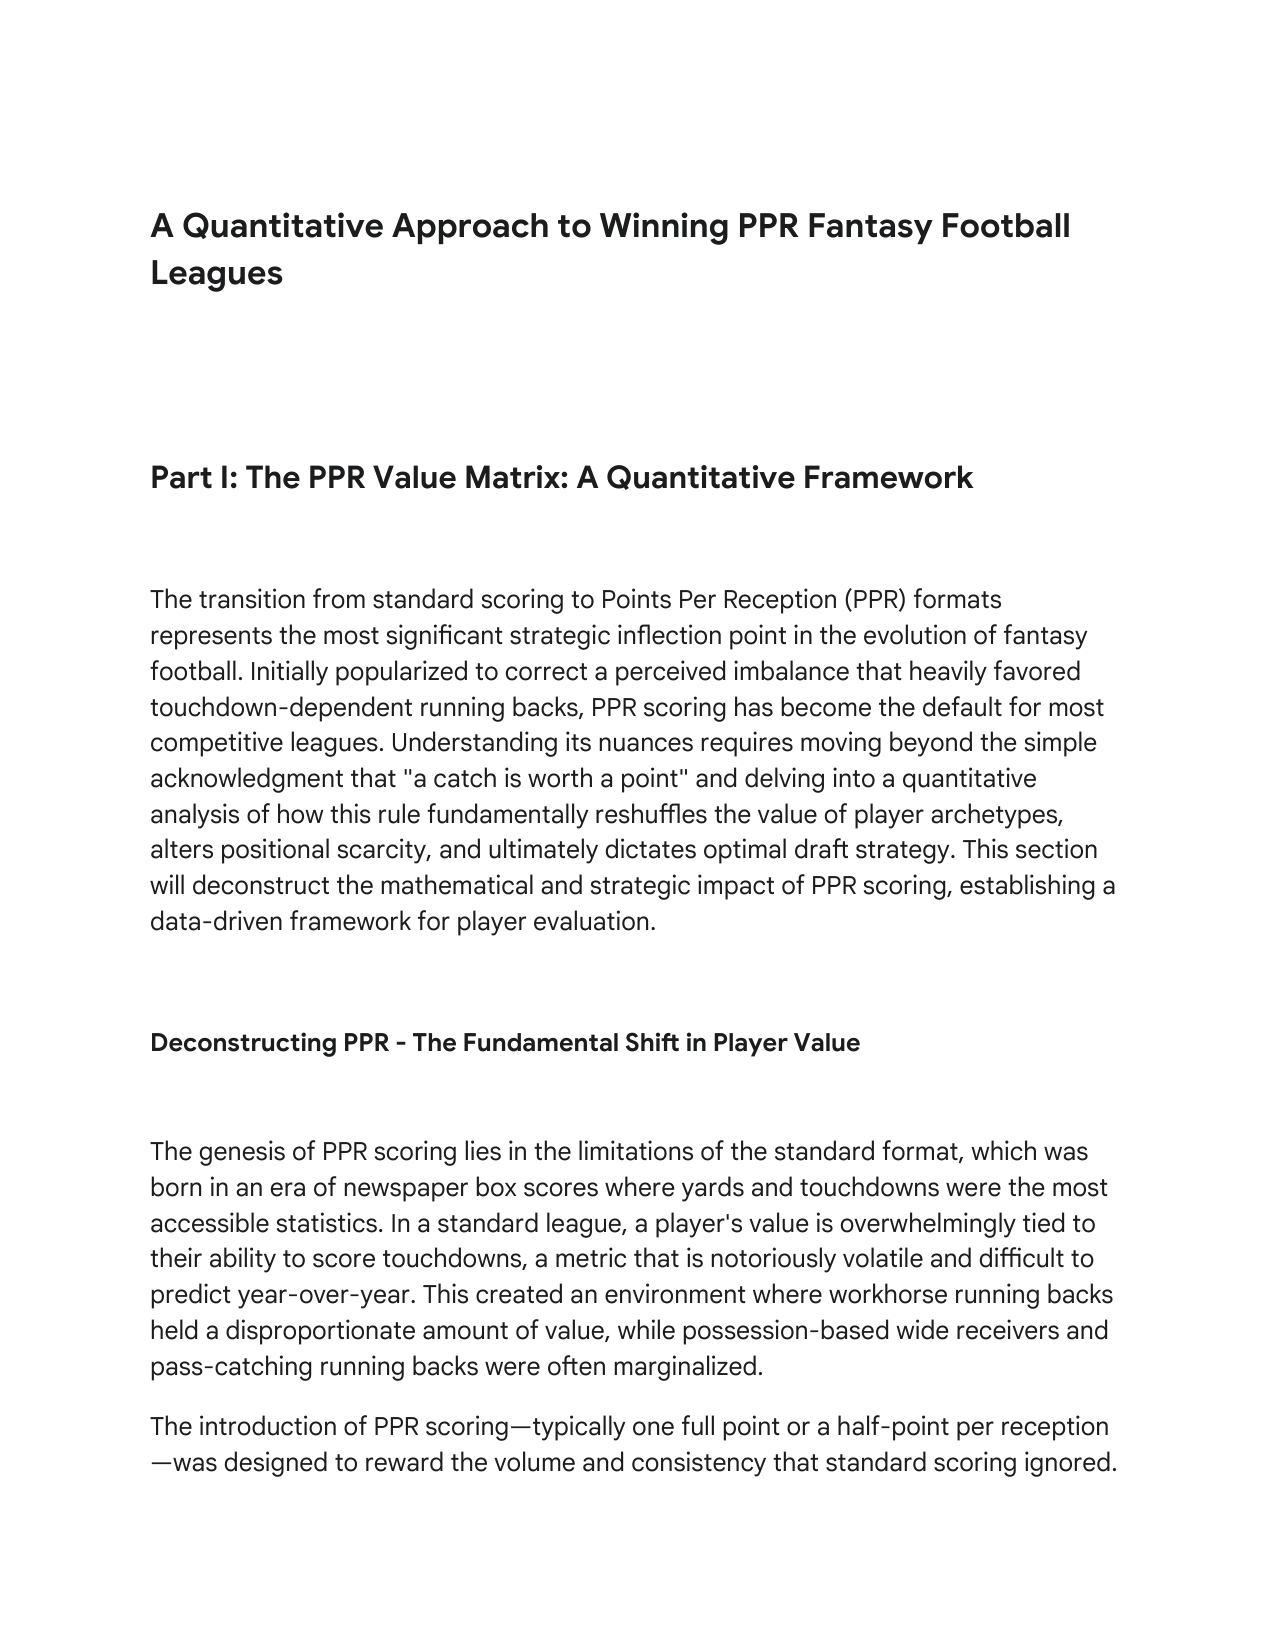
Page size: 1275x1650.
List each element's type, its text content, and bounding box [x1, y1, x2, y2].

subtitle A Quantitative Approach to Winning PPR Fantasy Football Leagues [150, 205, 1125, 294]
text The transition from standard scoring to Points Per Reception (PPR) formats represents the most significant strategic inflection point in the evolution of fantasy football. Initially popularized to correct a perceived imbalance that heavily favored touchdown-dependent running backs, PPR scoring has become the default for most competitive leagues. Understanding its nuances requires moving beyond the simple acknowledgment that "a catch is worth a point" and delving into a quantitative analysis of how this rule fundamentally reshuffles the value of player archetypes, alters positional scarcity, and ultimately dictates optimal draft strategy. This section will deconstruct the mathematical and strategic impact of PPR scoring, establishing a data-driven framework for player evaluation. [150, 584, 1125, 937]
subtitle Deconstructing PPR - The Fundamental Shift in Player Value [150, 1028, 1125, 1059]
text The genesis of PPR scoring lies in the limitations of the standard format, which was born in an era of newspaper box scores where yards and touchdowns were the most accessible statistics. In a standard league, a player's value is overwhelmingly tied to their ability to score touchdowns, a metric that is notoriously volatile and difficult to predict year-over-year. This created an environment where workhorse running backs held a disproportionate amount of value, while possession-based wide receivers and pass-catching running backs were often marginalized. [150, 1137, 1125, 1382]
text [150, 1412, 1125, 1479]
subtitle Part I: The PPR Value Matrix: A Quantitative Framework [150, 458, 1125, 497]
